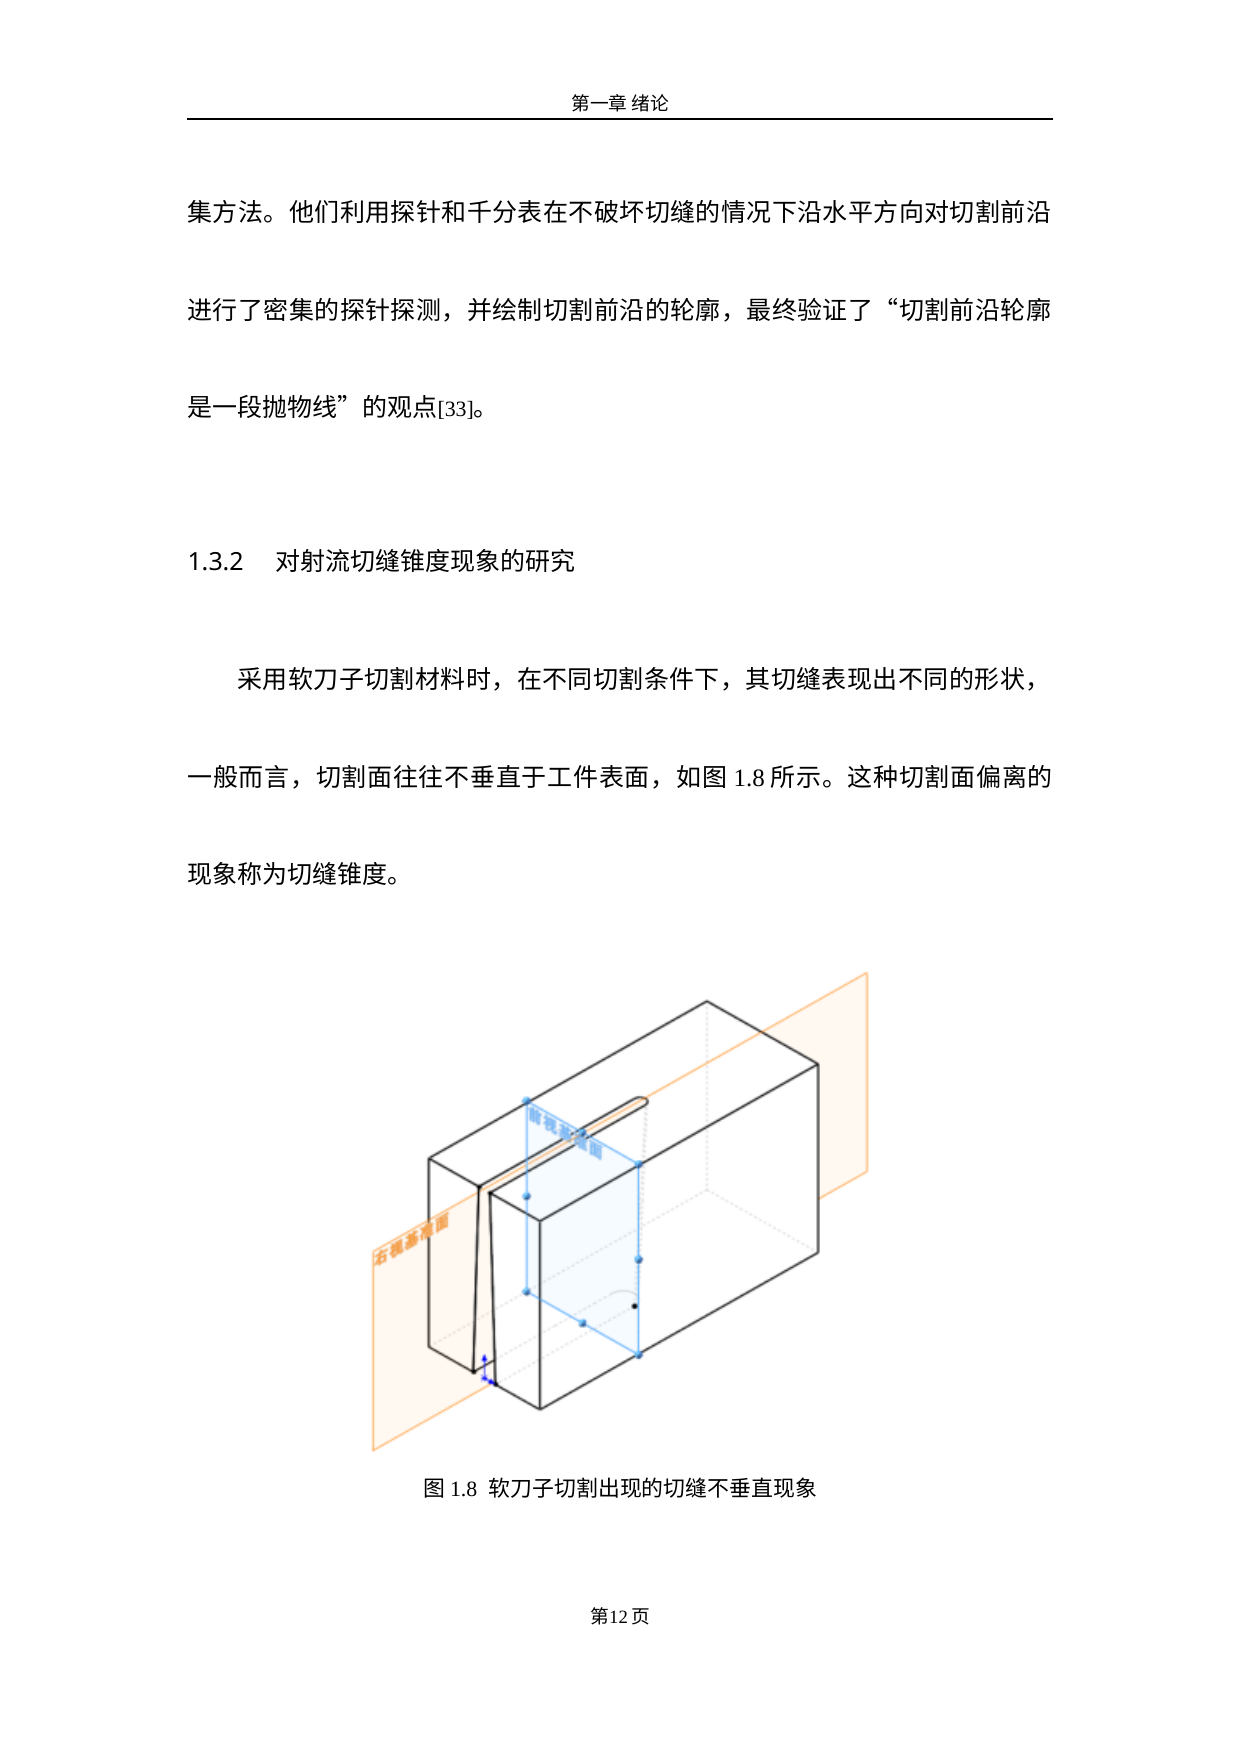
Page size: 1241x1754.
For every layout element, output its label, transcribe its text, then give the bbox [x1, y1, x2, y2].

text 图1.8 软刀子切割出现的切缝不垂直现象 [187, 1470, 1053, 1503]
list 对射流切缝锥度现象的研究 [187, 527, 1053, 592]
text 采用软刀子切割材料时，在不同切割条件下，其切缝表现出不同的形状，一般而言，切割面往往不垂直于工件表面，如图1.8所示。这种切割面偏离的现象称为切缝锥度。 [187, 645, 1053, 905]
picture [341, 970, 900, 1456]
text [187, 178, 1053, 438]
